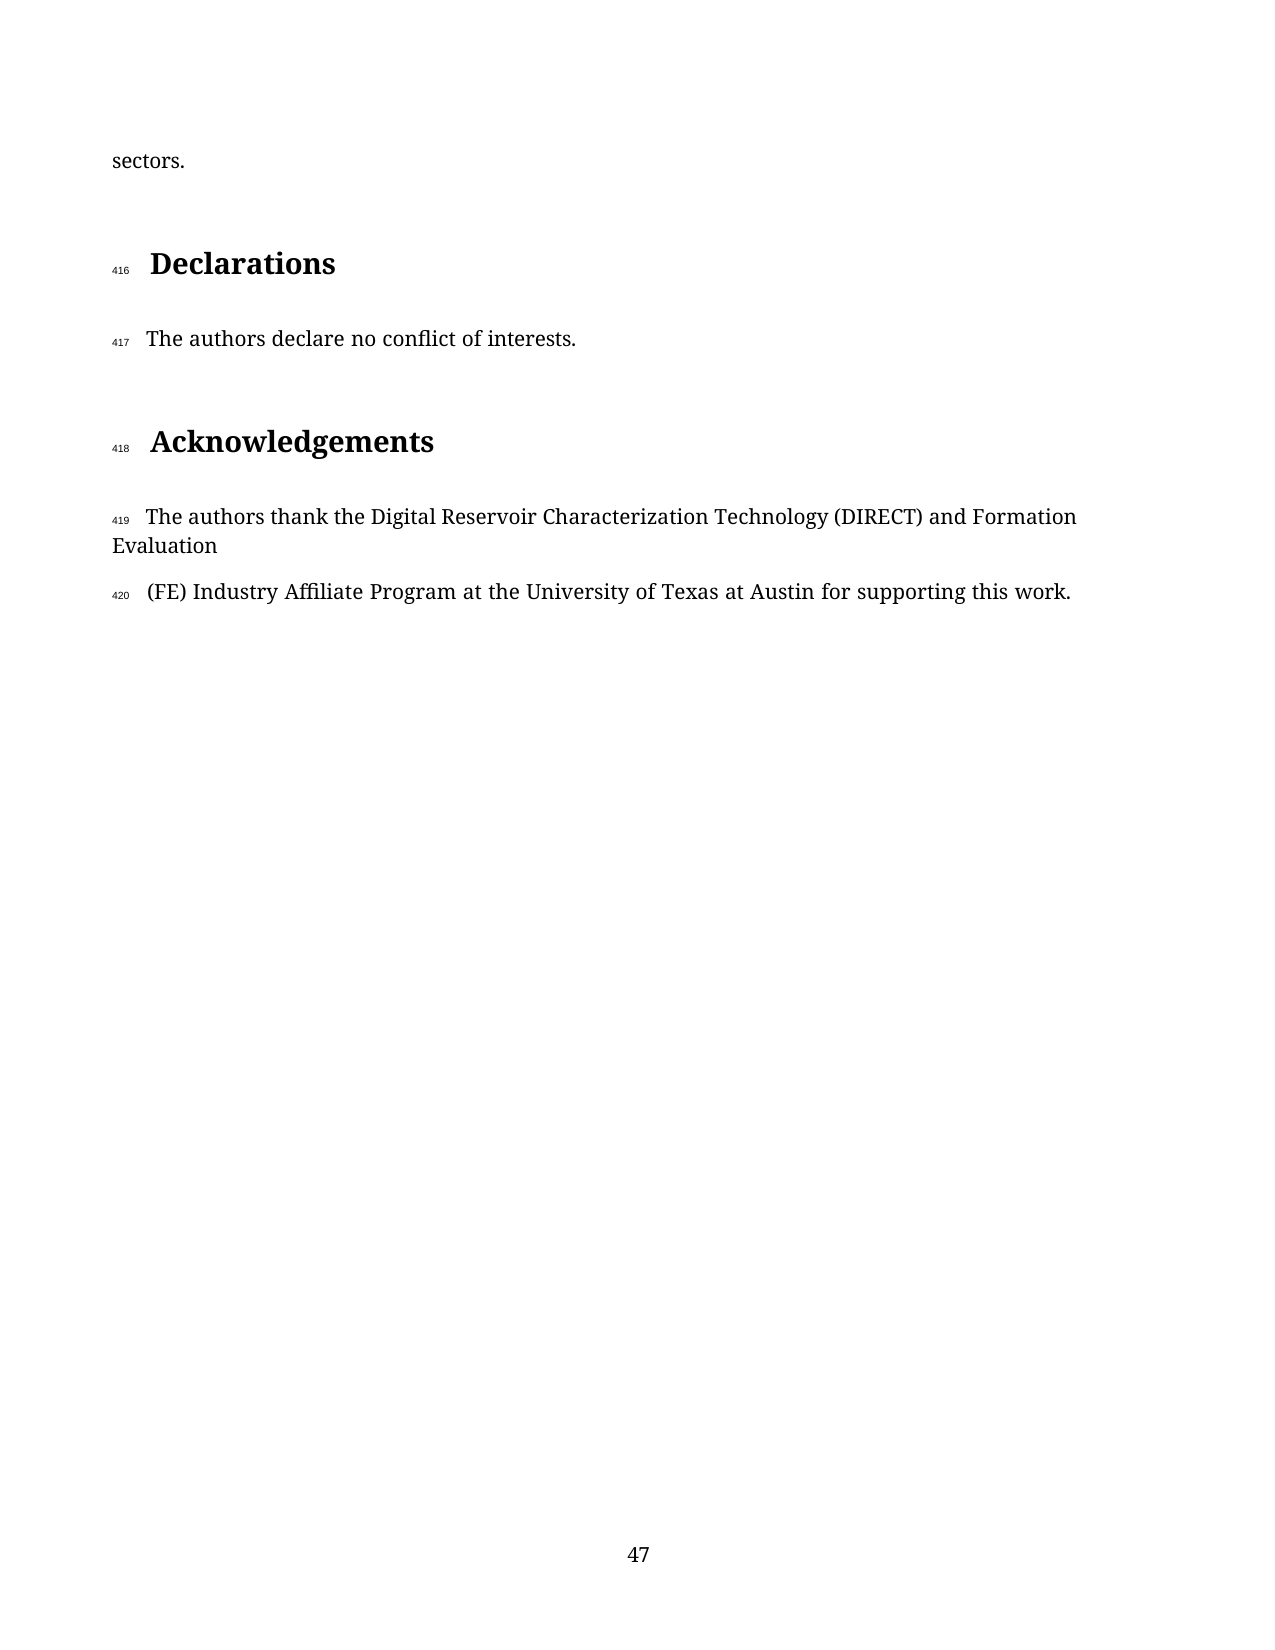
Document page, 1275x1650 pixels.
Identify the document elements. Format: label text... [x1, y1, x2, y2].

text 417 The authors declare no conflict of interests. [112, 324, 1142, 352]
text 416 Declarations [112, 243, 1142, 283]
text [112, 146, 1142, 174]
text 418 Acknowledgements [112, 421, 1142, 461]
text 420 (FE) Industry Affiliate Program at the University of Texas at Austin for supporting this work. [112, 577, 1142, 606]
text 419 The authors thank the Digital Reservoir Characterization Technology (DIRECT) and Formation Evaluation [112, 502, 1142, 559]
